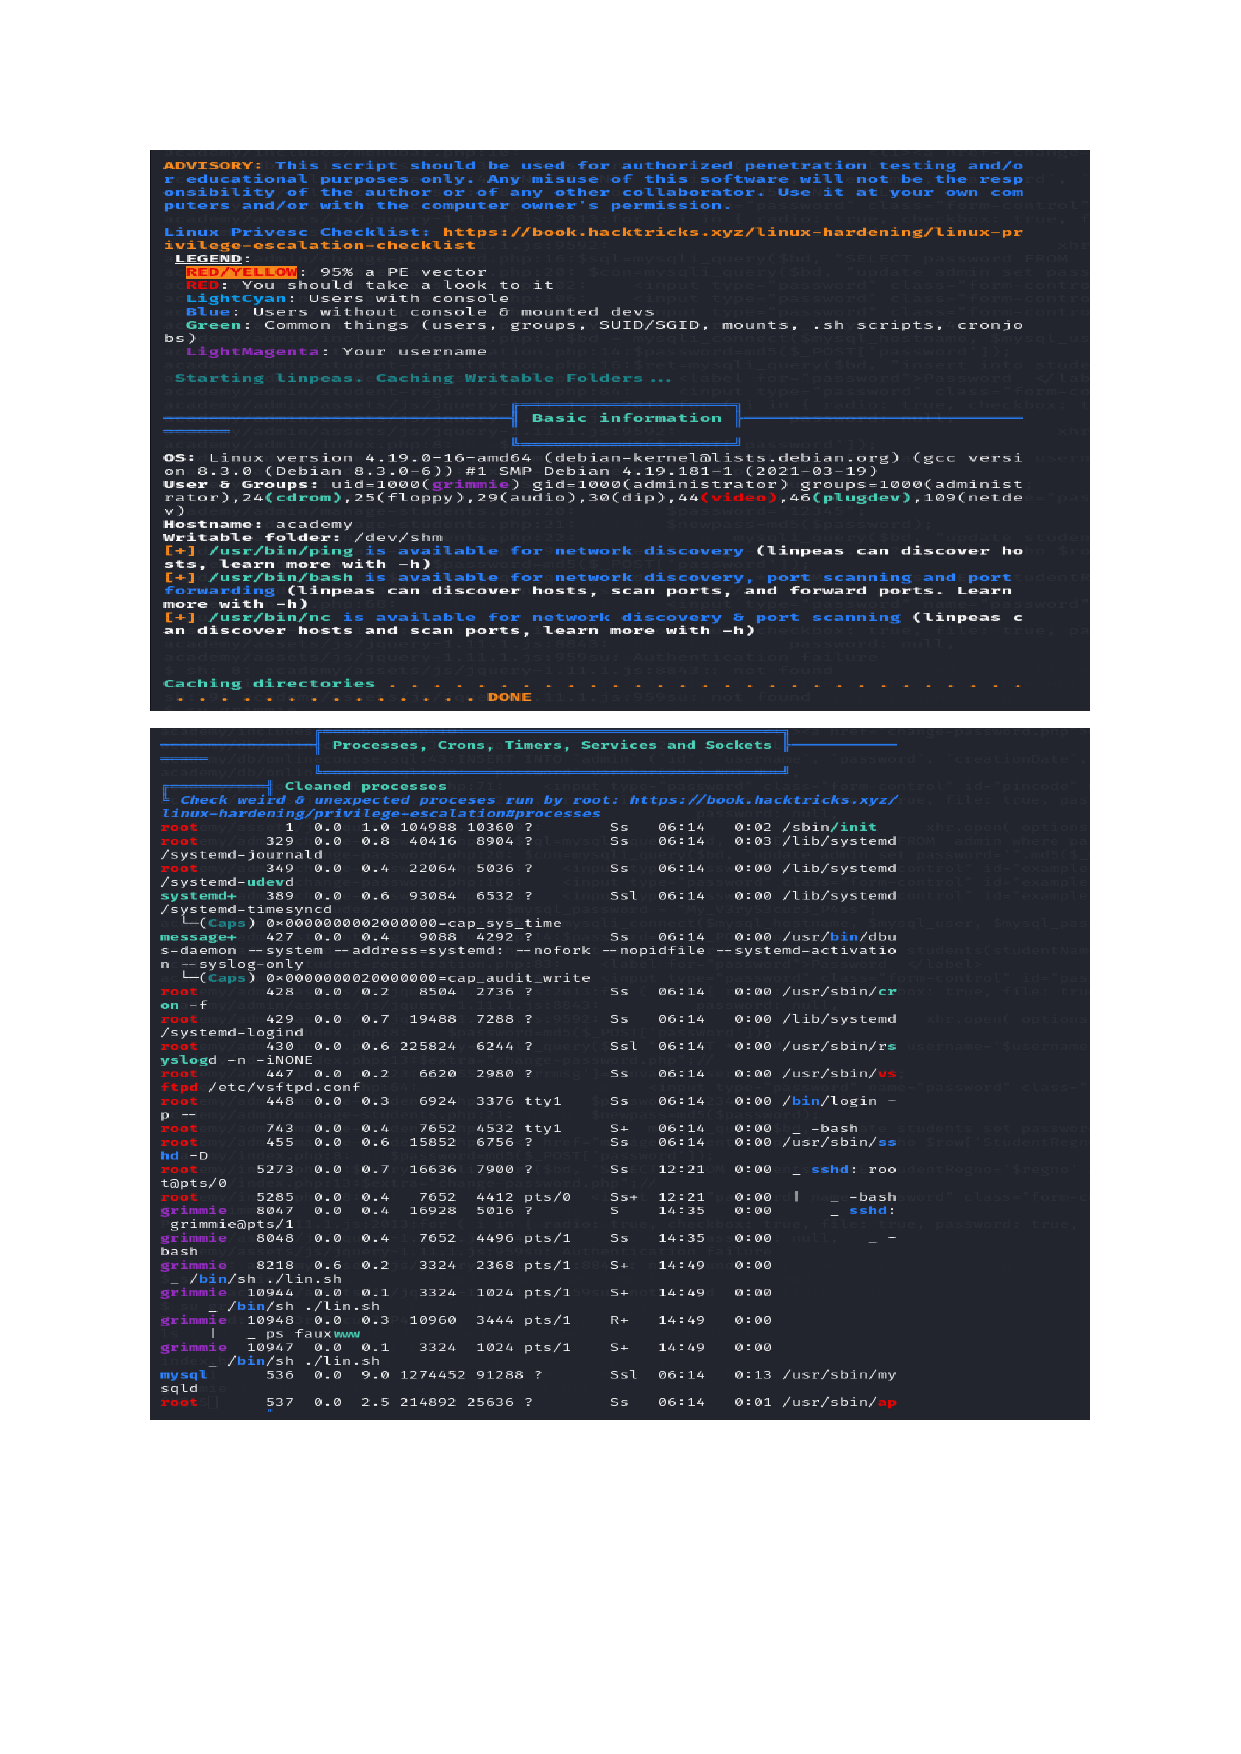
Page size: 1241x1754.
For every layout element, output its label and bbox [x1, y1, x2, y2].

picture [150, 150, 1090, 711]
picture [150, 728, 1090, 1420]
